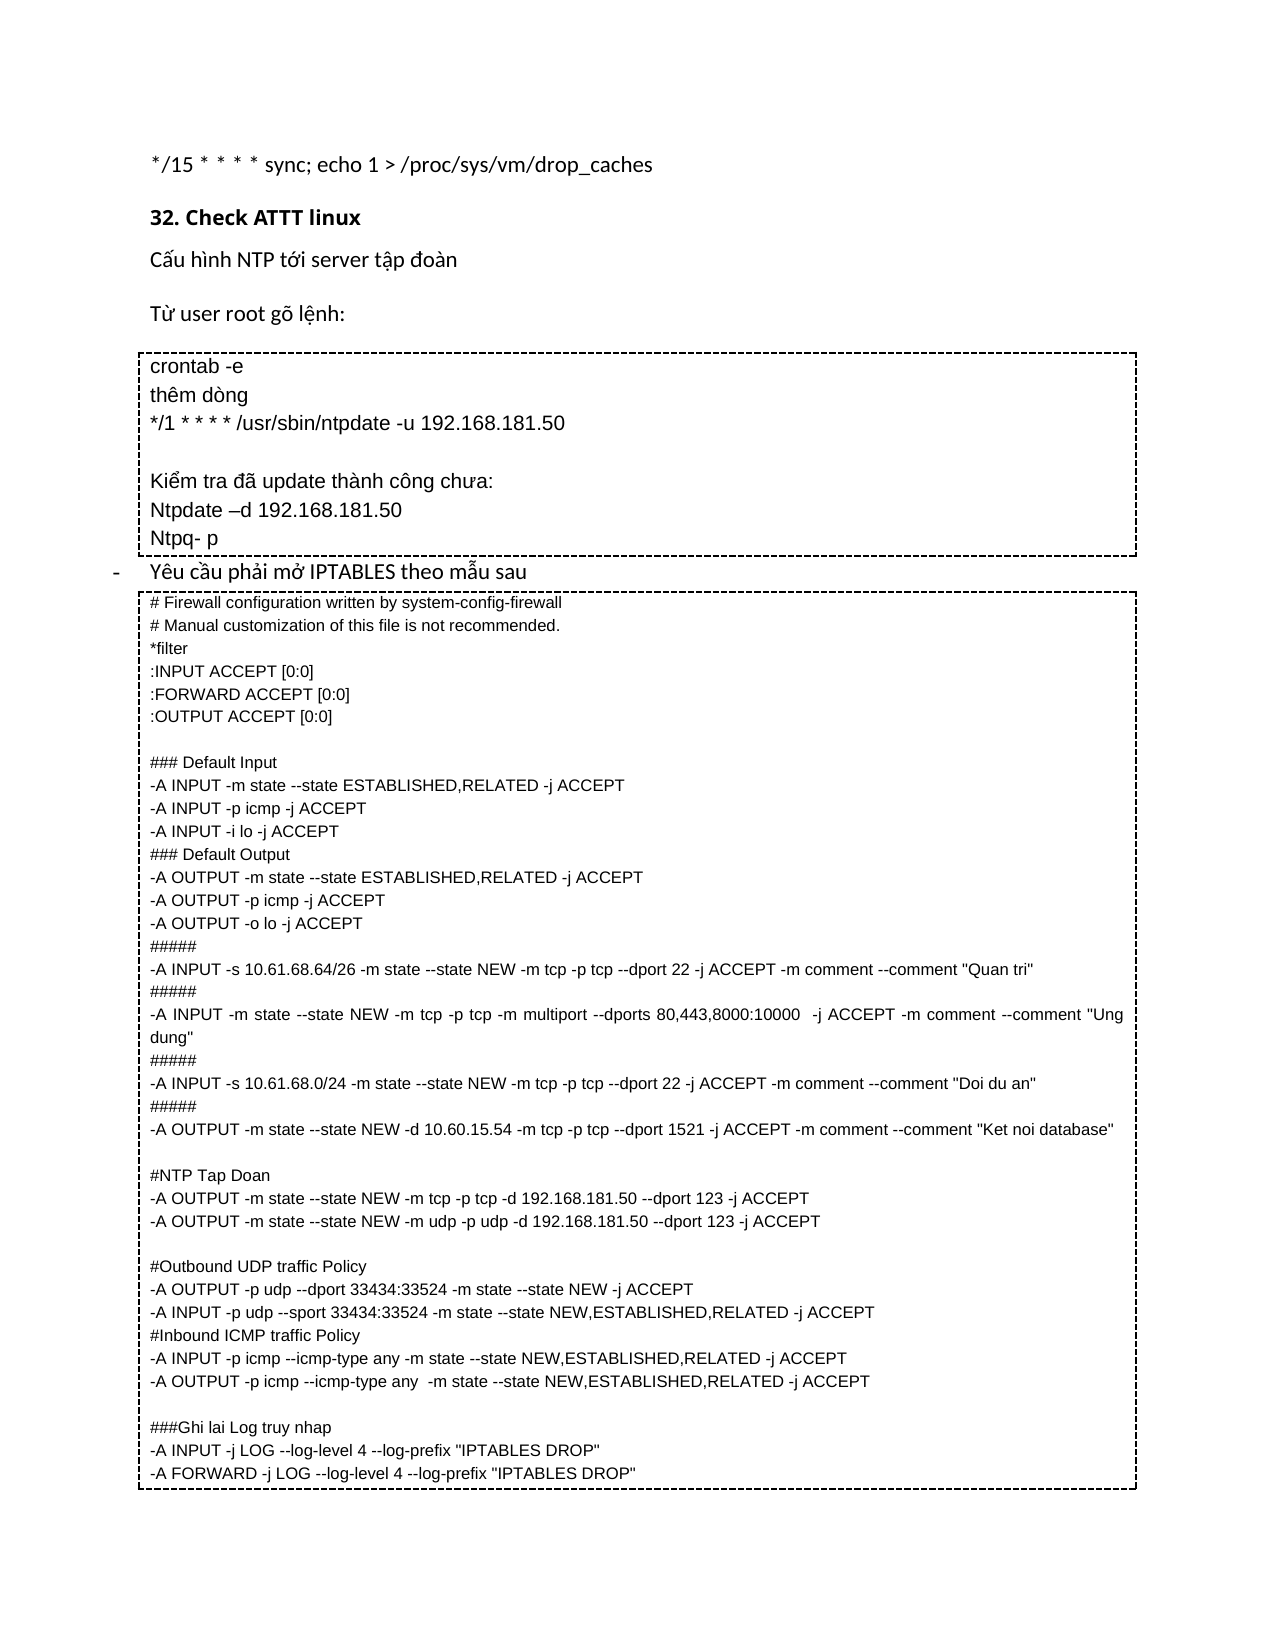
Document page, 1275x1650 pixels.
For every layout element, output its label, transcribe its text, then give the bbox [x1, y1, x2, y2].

subtitle 32. Check ATTT linux [150, 203, 1125, 231]
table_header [139, 591, 1136, 1488]
text */15 * * * * sync; echo 1 > /proc/sys/vm/drop_caches [150, 150, 1125, 178]
table_header crontab -e thêm dòng */1 * * * * /usr/sbin/ntpdate -u 192.168.181.50 Kiểm tra đã update thành công chưa: Ntpdate –d 192.168.181.50 Ntpq- p [139, 352, 1136, 555]
text Cấu hình NTP tới server tập đoàn [150, 246, 1125, 274]
list Yêu cầu phải mở IPTABLES theo mẫu sau [112, 557, 1125, 585]
text Từ user root gõ lệnh: [150, 299, 1125, 327]
